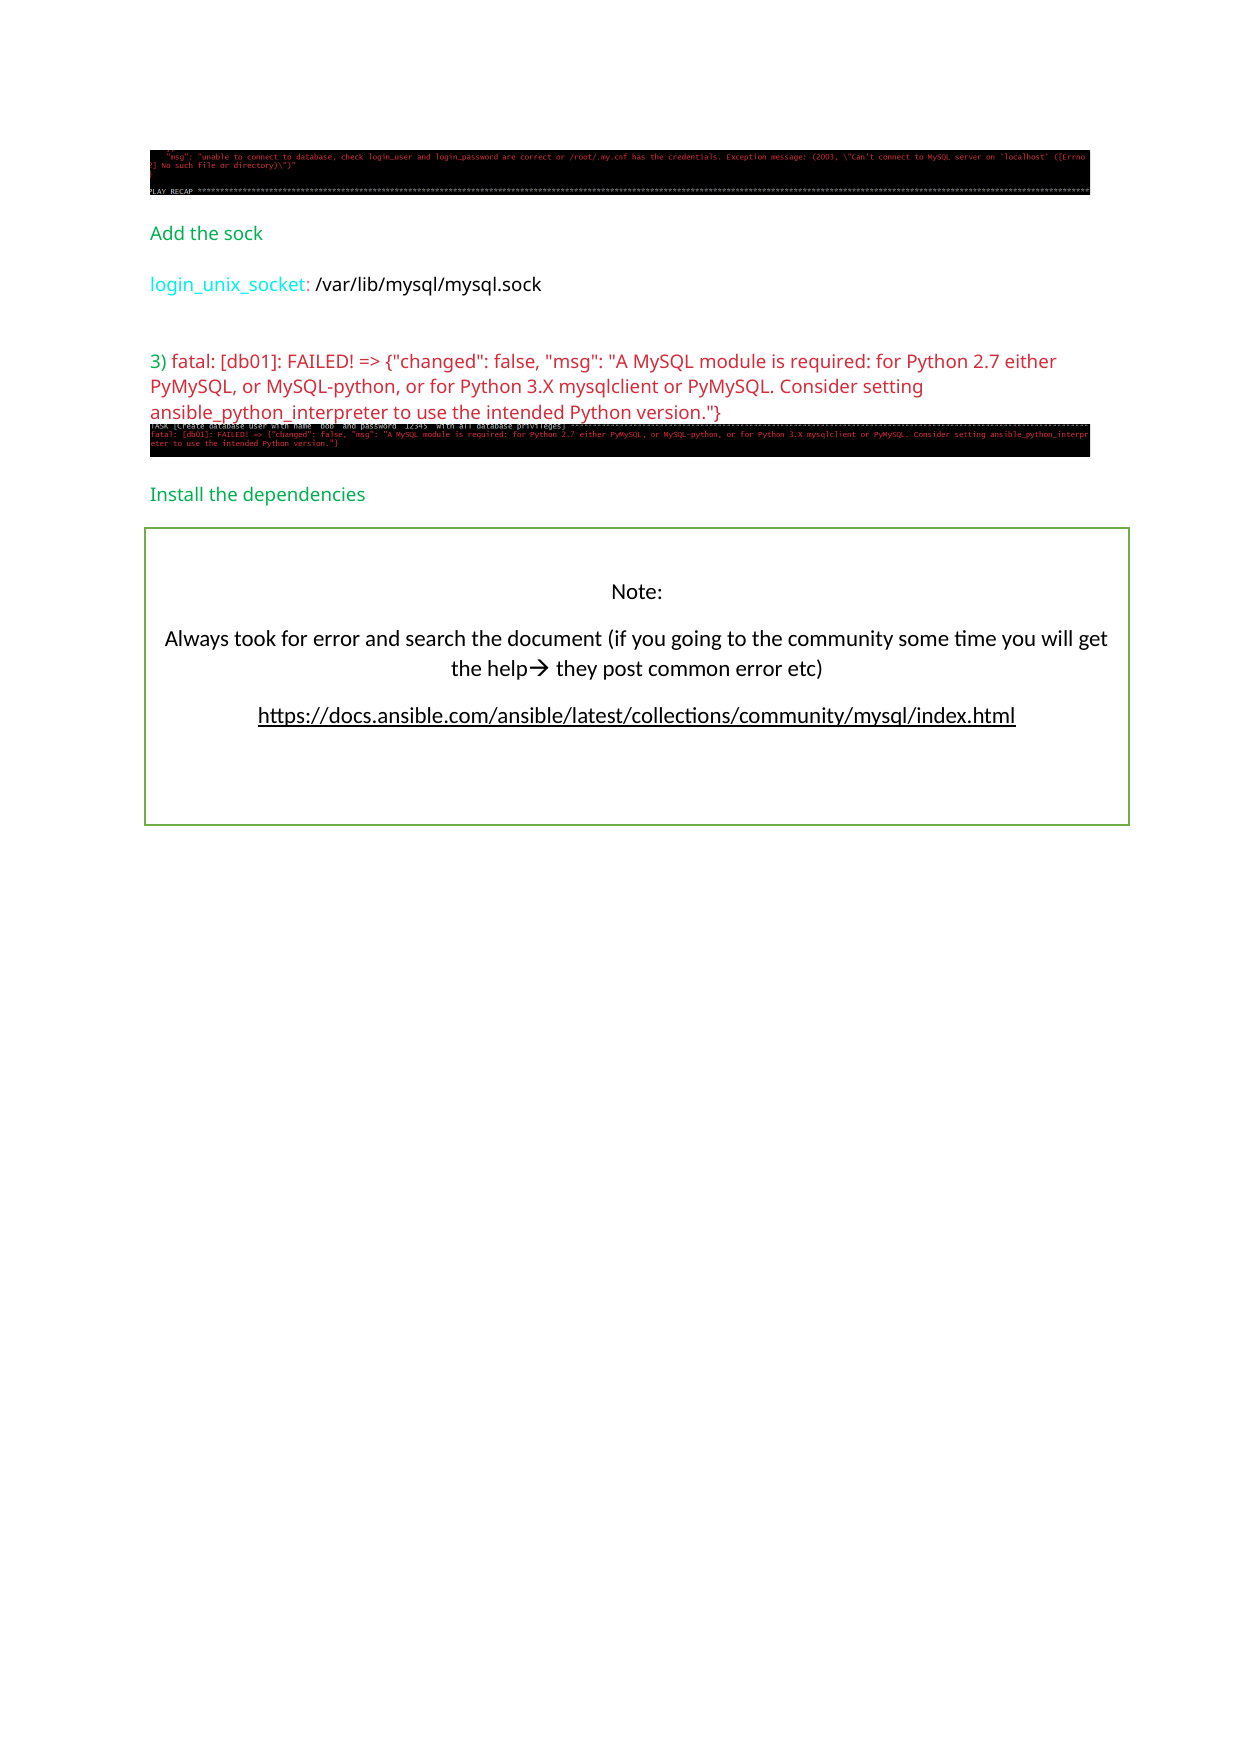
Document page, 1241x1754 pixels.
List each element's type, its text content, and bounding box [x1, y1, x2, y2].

picture [150, 424, 1091, 457]
picture [150, 150, 1091, 195]
text login_unix_socket: /var/lib/mysql/mysql.sock [150, 271, 1090, 297]
text Add the sock [150, 220, 1090, 246]
text Install the dependencies [150, 482, 1090, 507]
text 3) fatal: [db01]: FAILED! => {"changed": false, "msg": "A MySQL module is required: for Python 2.7 either PyMySQL, or MySQL-python, or for Python 3.X mysqlclient or PyMySQL. Consider setting ansible_python_interpreter to use the intended Python version."} [150, 348, 1090, 424]
